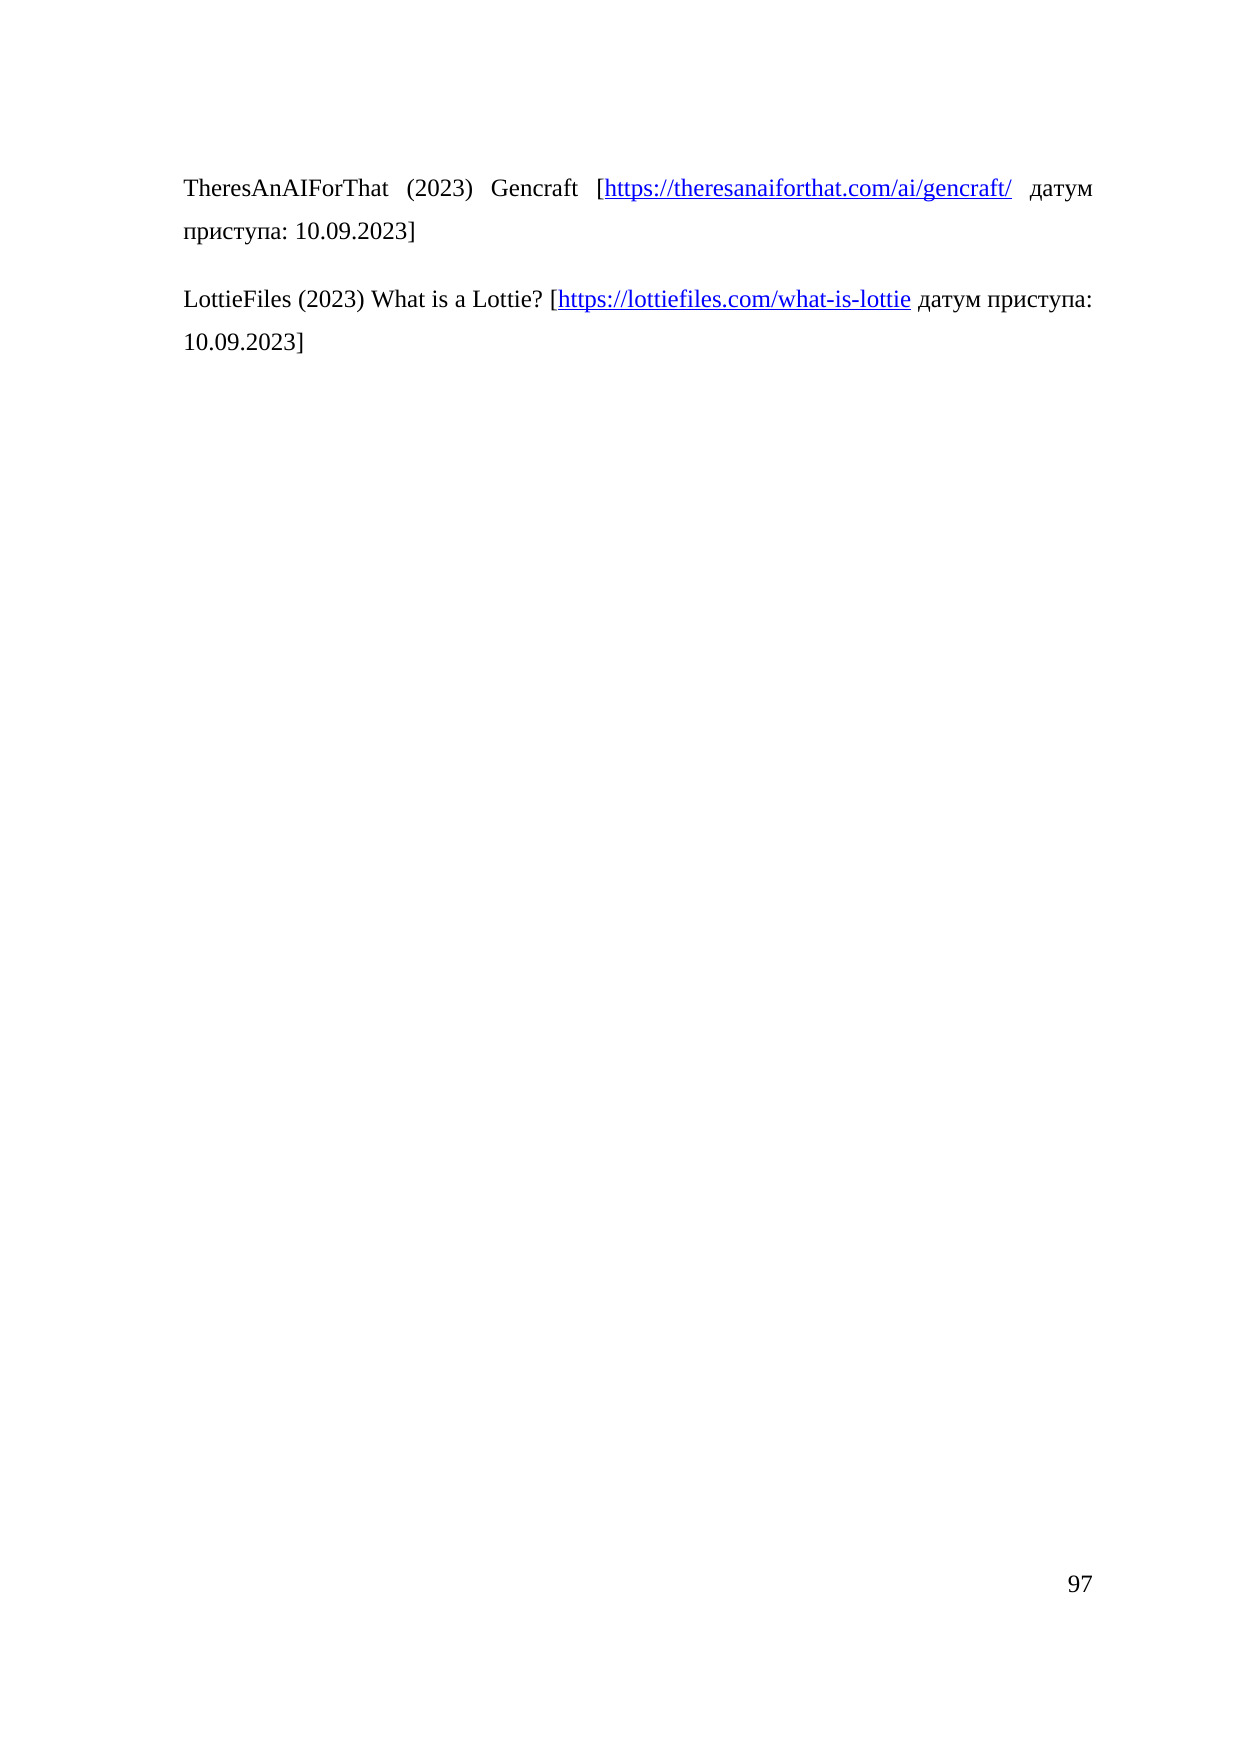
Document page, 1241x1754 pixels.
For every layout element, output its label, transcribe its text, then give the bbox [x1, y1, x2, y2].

text LottieFiles (2023) What is a Lottie? [https://lottiefiles.com/what-is-lottie датум приступа: 10.09.2023] [183, 284, 1092, 356]
text TheresAnAIForThat (2023) Gencraft [https://theresanaiforthat.com/ai/gencraft/ датум приступа: 10.09.2023] [183, 173, 1092, 244]
